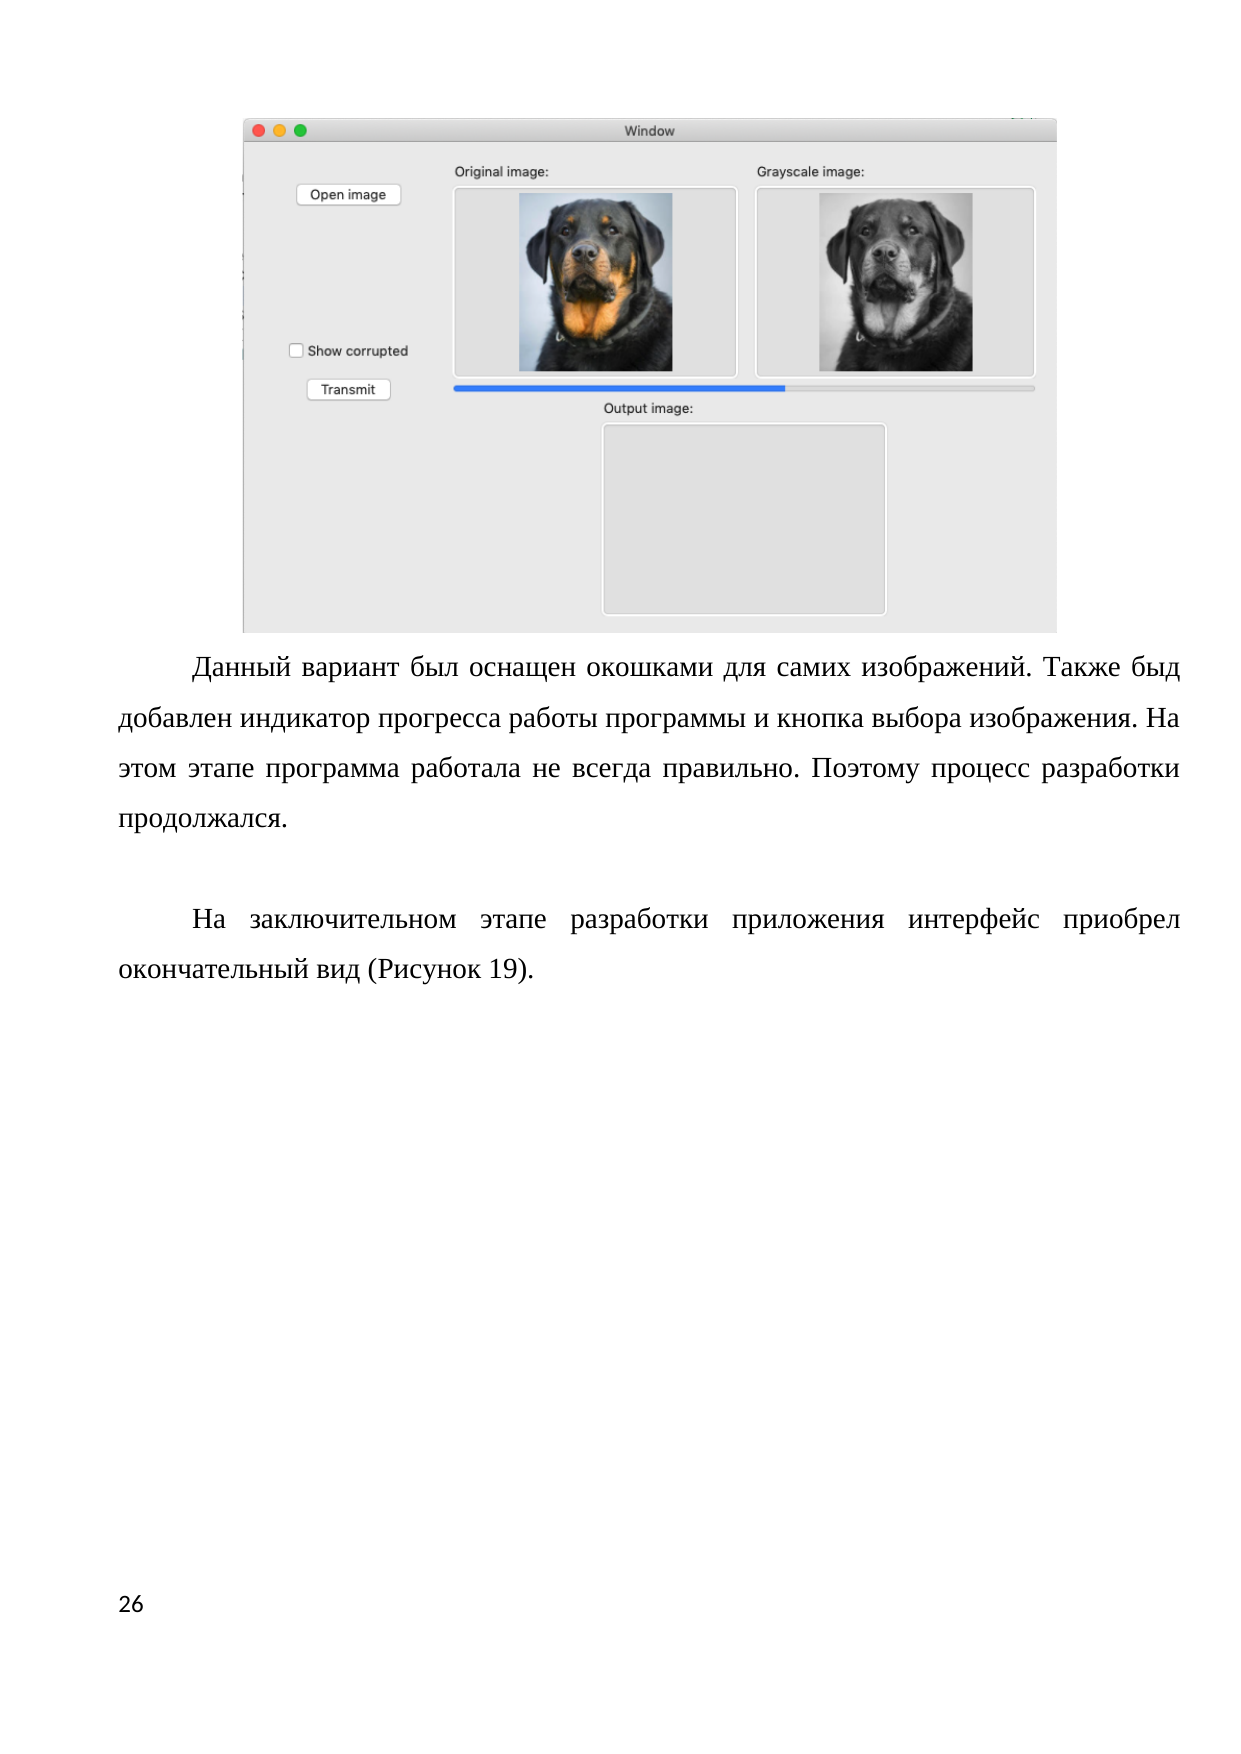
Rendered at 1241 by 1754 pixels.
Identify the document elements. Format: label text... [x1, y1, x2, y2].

text На заключительном этапе разработки приложения интерфейс приобрел окончательный вид (Рисунок 19). [118, 901, 1181, 985]
picture [242, 118, 1057, 633]
text Данный вариант был оснащен окошками для самих изображений. Также быд добавлен индикатор прогресса работы программы и кнопка выбора изображения. На этом этапе программа работала не всегда правильно. Поэтому процесс разработки продолжался. [118, 649, 1181, 834]
